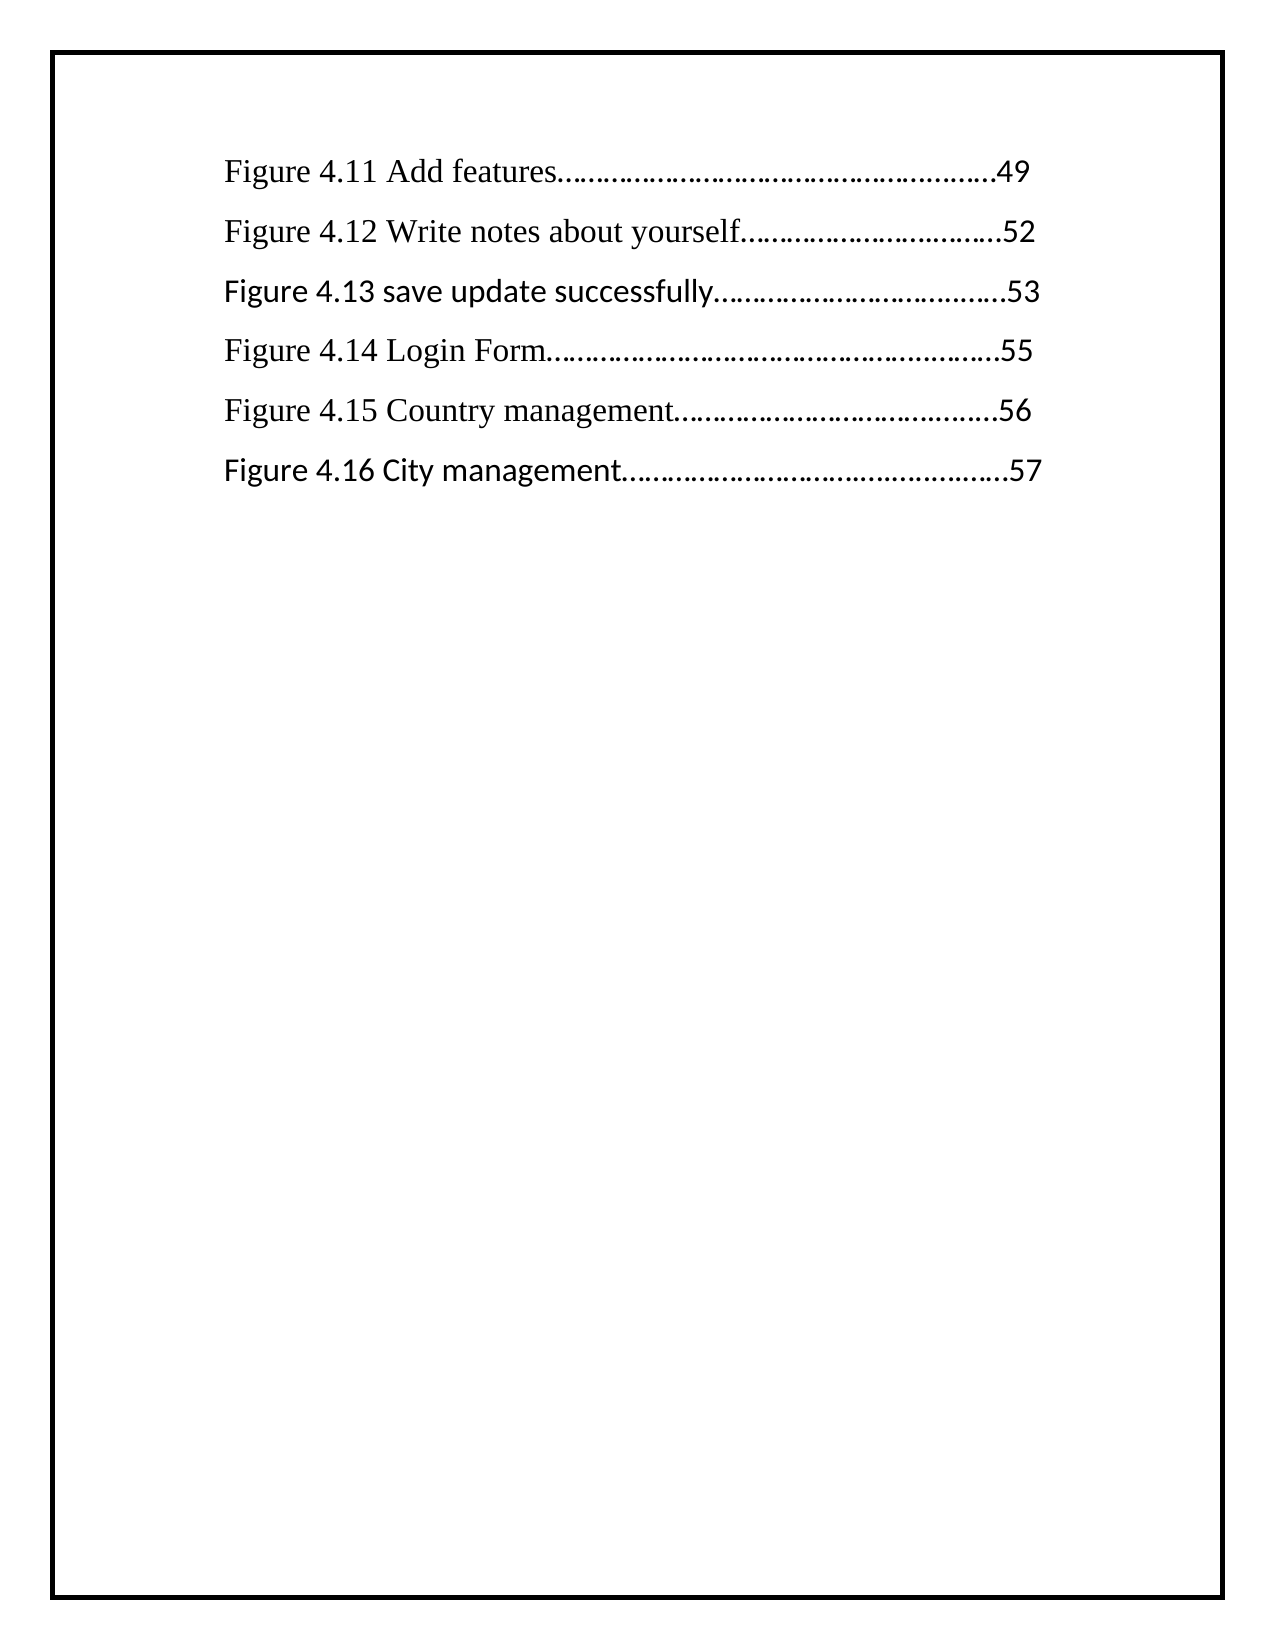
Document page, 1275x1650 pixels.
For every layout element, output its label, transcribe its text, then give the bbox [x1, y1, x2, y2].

text Figure 4.15 Country management…………………………….…..…56 [224, 389, 1125, 430]
text Figure 4.13 save update successfully…………………………..……53 [224, 269, 1125, 310]
text Figure 4.11 Add features…………………………………………...……49 [224, 150, 1125, 191]
text Figure 4.14 Login Form…………………………………………..………55 [224, 329, 1125, 370]
list Figure 4.16 City management………………………….….…..….……57 [224, 449, 1125, 490]
text Figure 4.12 Write notes about yourself…………………….………52 [224, 210, 1125, 251]
